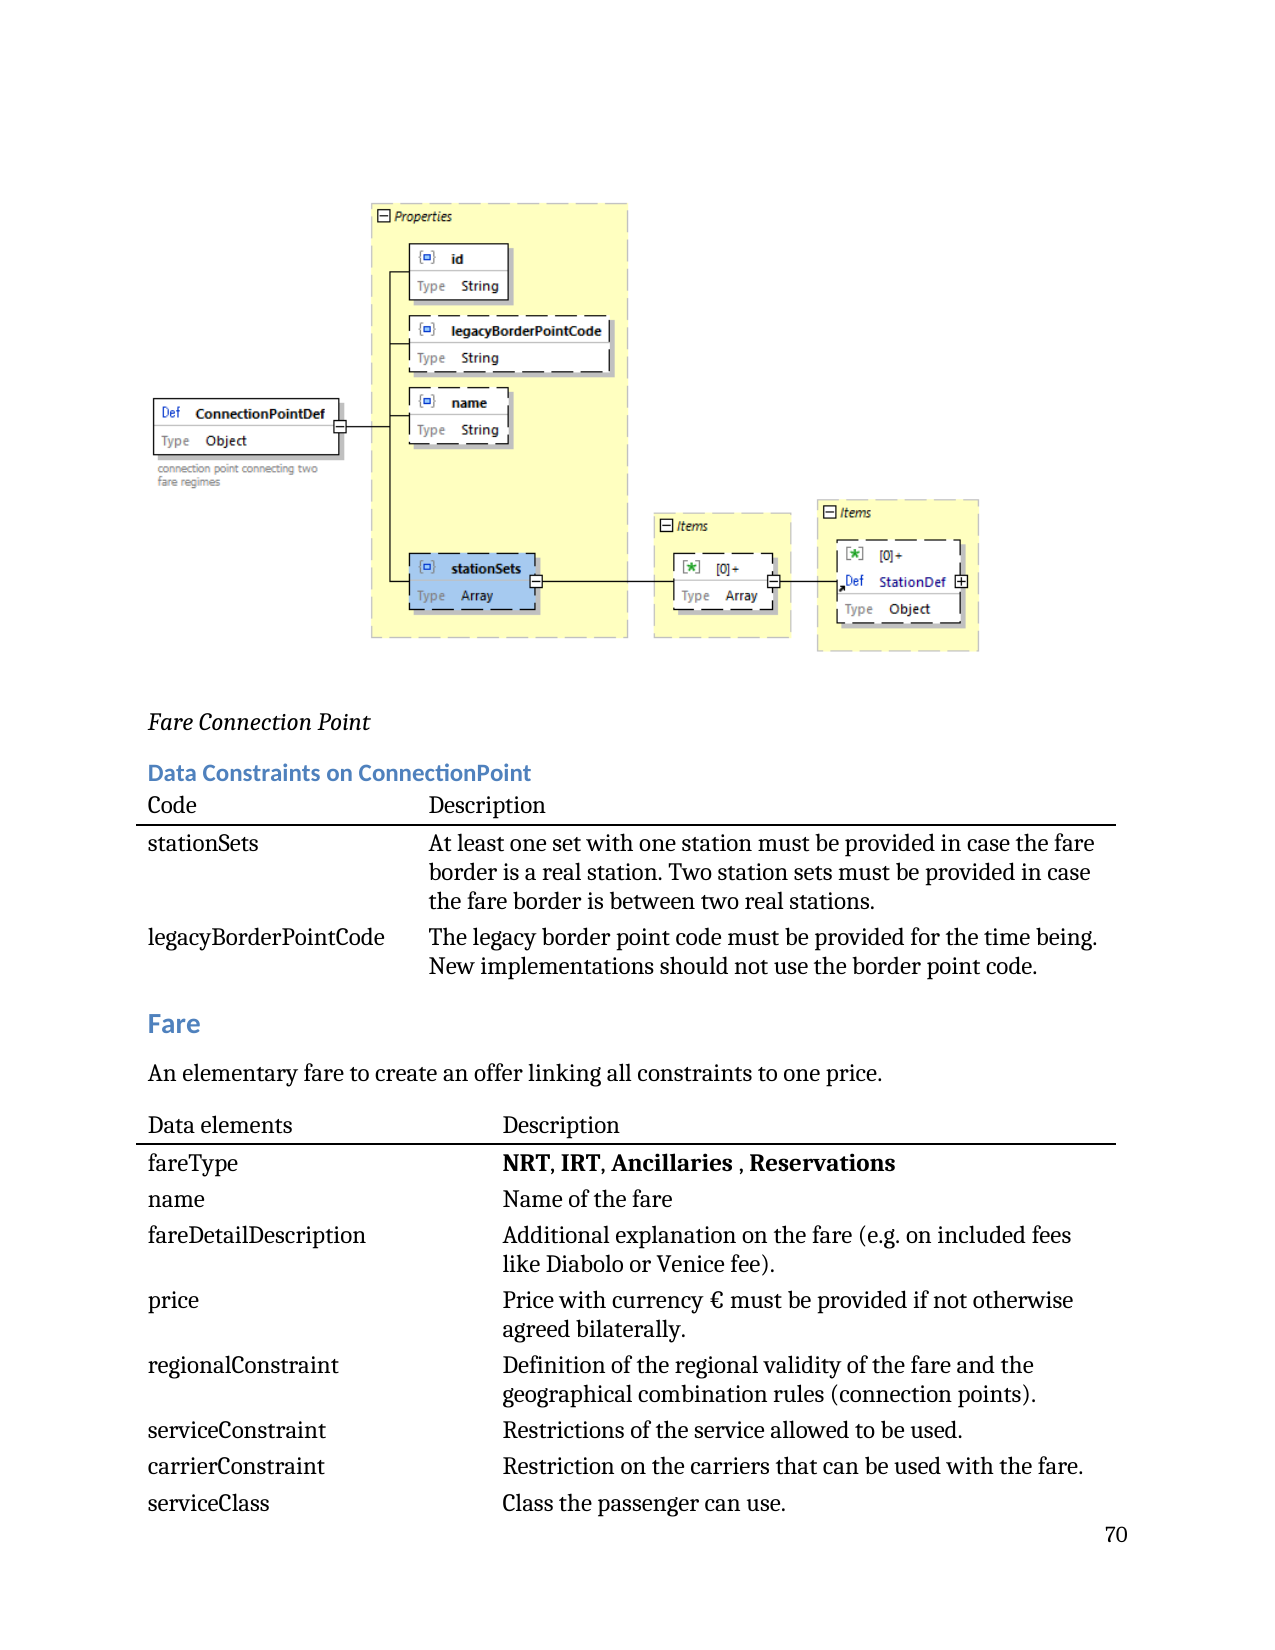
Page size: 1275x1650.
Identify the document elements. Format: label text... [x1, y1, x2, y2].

subtitle Fare [148, 1005, 1127, 1041]
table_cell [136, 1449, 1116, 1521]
text An elementary fare to create an offer linking all constraints to one price. [148, 1059, 1127, 1088]
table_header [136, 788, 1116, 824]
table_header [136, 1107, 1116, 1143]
text Fare Connection Point [148, 707, 1127, 736]
subtitle Data Constraints on ConnectionPoint [148, 757, 1127, 788]
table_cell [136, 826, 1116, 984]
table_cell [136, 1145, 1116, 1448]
picture [147, 147, 1023, 687]
